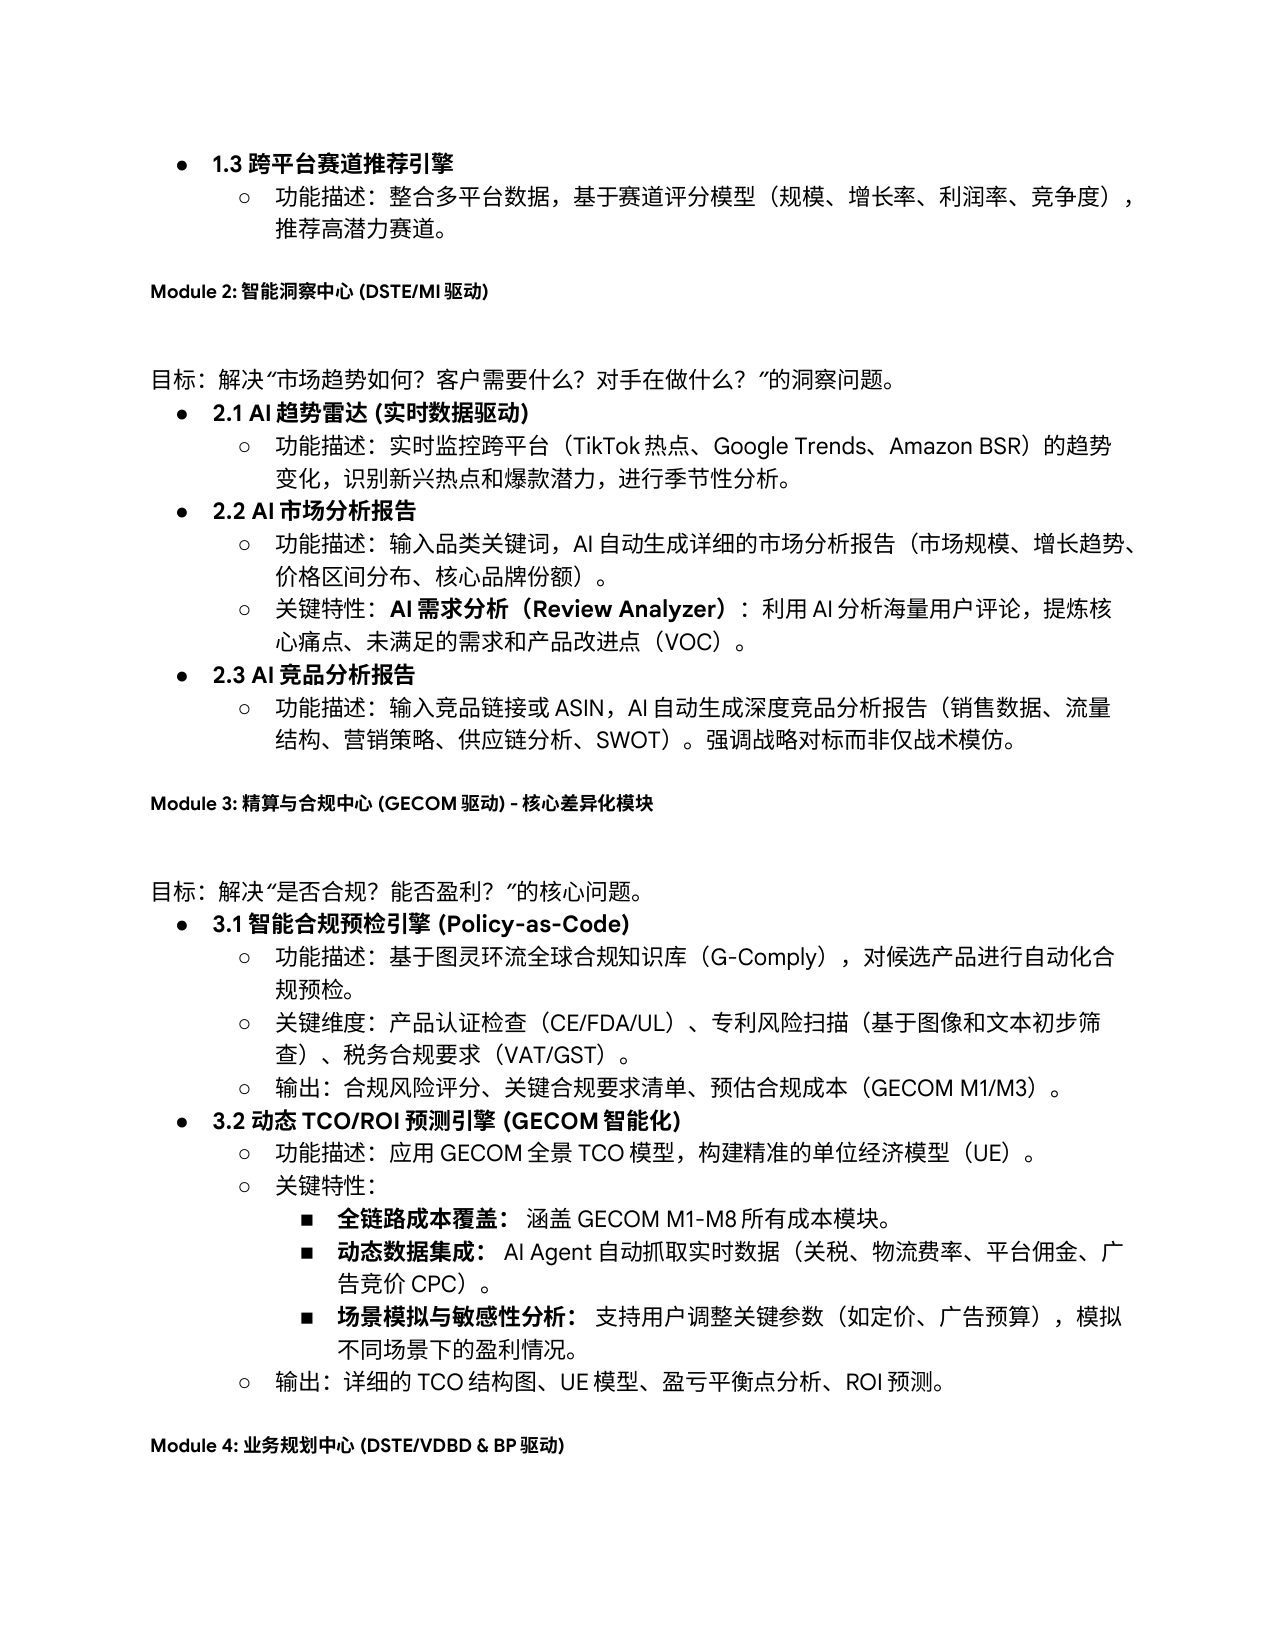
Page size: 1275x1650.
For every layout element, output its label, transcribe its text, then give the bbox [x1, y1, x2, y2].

subtitle Module 4: 业务规划中心 (DSTE/VDBD & BP驱动) [150, 1434, 1125, 1457]
list 输出：详细的TCO结构图、UE模型、盈亏平衡点分析、ROI预测。 [237, 1368, 1125, 1397]
list 1.3 跨平台赛道推荐引擎 [175, 150, 1125, 179]
list 2.2 AI市场分析报告 [175, 498, 1125, 526]
list 功能描述：实时监控跨平台（TikTok热点、Google Trends、Amazon BSR）的趋势变化，识别新兴热点和爆款潜力，进行季节性分析。 [237, 432, 1125, 494]
list 功能描述：输入品类关键词，AI自动生成详细的市场分析报告（市场规模、增长趋势、价格区间分布、核心品牌份额）。 [237, 530, 1125, 592]
list 动态数据集成： AI Agent自动抓取实时数据（关税、物流费率、平台佣金、广告竞价CPC）。 [300, 1238, 1125, 1299]
list 功能描述：应用GECOM全景TCO模型，构建精准的单位经济模型（UE）。 [237, 1139, 1125, 1168]
list 关键特性：AI需求分析（Review Analyzer）：利用AI分析海量用户评论，提炼核心痛点、未满足的需求和产品改进点（VOC）。 [237, 596, 1125, 657]
list 关键维度：产品认证检查（CE/FDA/UL）、专利风险扫描（基于图像和文本初步筛查）、税务合规要求（VAT/GST）。 [237, 1009, 1125, 1070]
list 3.2 动态TCO/ROI预测引擎 (GECOM智能化) [175, 1107, 1125, 1136]
list 2.3 AI竞品分析报告 [175, 661, 1125, 690]
list 场景模拟与敏感性分析： 支持用户调整关键参数（如定价、广告预算），模拟不同场景下的盈利情况。 [300, 1303, 1125, 1364]
list 输出：合规风险评分、关键合规要求清单、预估合规成本（GECOM M1/M3）。 [237, 1074, 1125, 1103]
list 全链路成本覆盖： 涵盖GECOM M1-M8所有成本模块。 [300, 1205, 1125, 1234]
list 3.1 智能合规预检引擎 (Policy-as-Code) [175, 911, 1125, 939]
text 目标：解决“市场趋势如何？客户需要什么？对手在做什么？”的洞察问题。 [150, 367, 1125, 396]
list 关键特性： [237, 1172, 1125, 1201]
list 2.1 AI趋势雷达 (实时数据驱动) [175, 399, 1125, 428]
list 功能描述：基于图灵环流全球合规知识库（G-Comply），对候选产品进行自动化合规预检。 [237, 943, 1125, 1005]
list 功能描述：整合多平台数据，基于赛道评分模型（规模、增长率、利润率、竞争度），推荐高潜力赛道。 [237, 183, 1125, 244]
subtitle Module 3: 精算与合规中心 (GECOM驱动) - 核心差异化模块 [150, 792, 1125, 815]
subtitle Module 2: 智能洞察中心 (DSTE/MI驱动) [150, 281, 1125, 304]
list 功能描述：输入竞品链接或ASIN，AI自动生成深度竞品分析报告（销售数据、流量结构、营销策略、供应链分析、SWOT）。强调战略对标而非仅战术模仿。 [237, 694, 1125, 755]
text 目标：解决“是否合规？能否盈利？”的核心问题。 [150, 878, 1125, 907]
